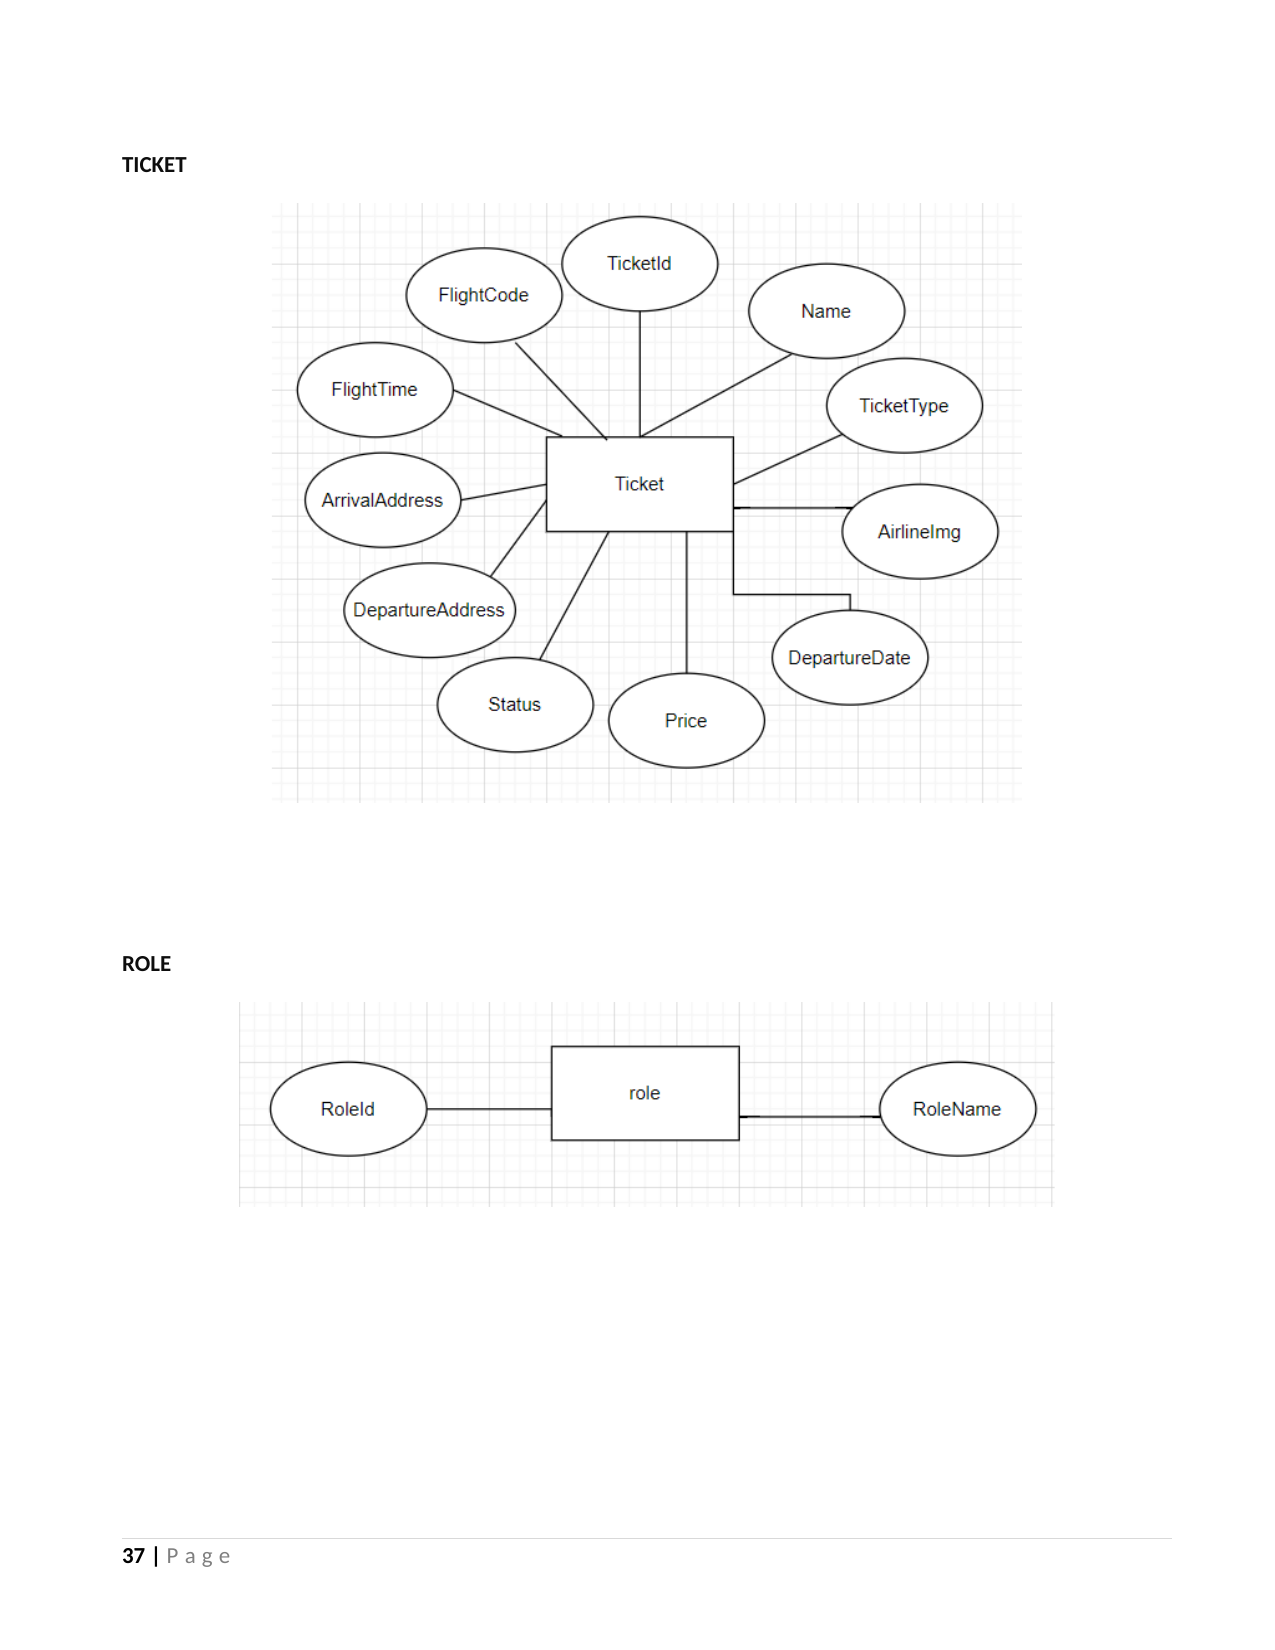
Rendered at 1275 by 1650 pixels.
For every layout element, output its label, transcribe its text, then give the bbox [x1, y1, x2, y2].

subtitle Role [122, 949, 1172, 977]
picture [239, 1002, 1055, 1207]
picture [271, 203, 1022, 803]
subtitle Ticket [122, 150, 1172, 178]
